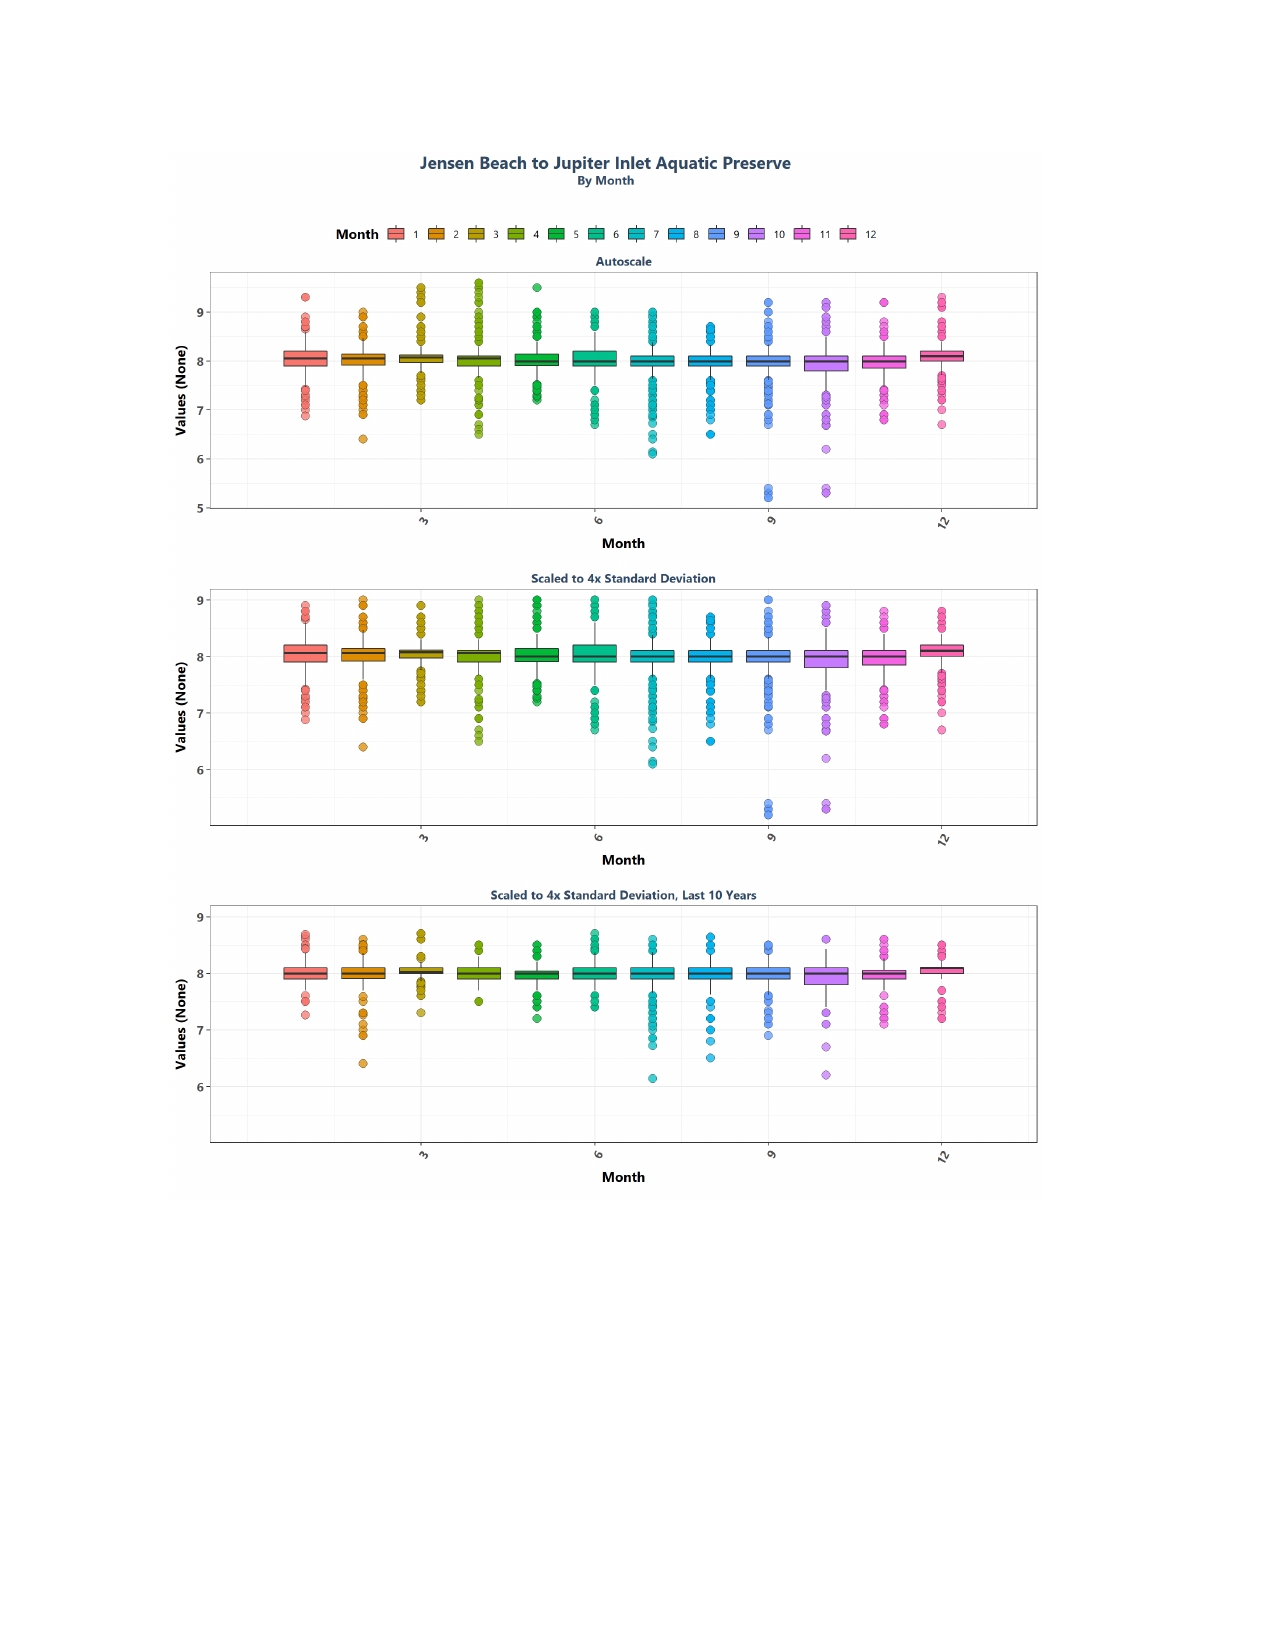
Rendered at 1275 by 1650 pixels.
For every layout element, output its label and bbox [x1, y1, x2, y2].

picture [168, 150, 1044, 1200]
